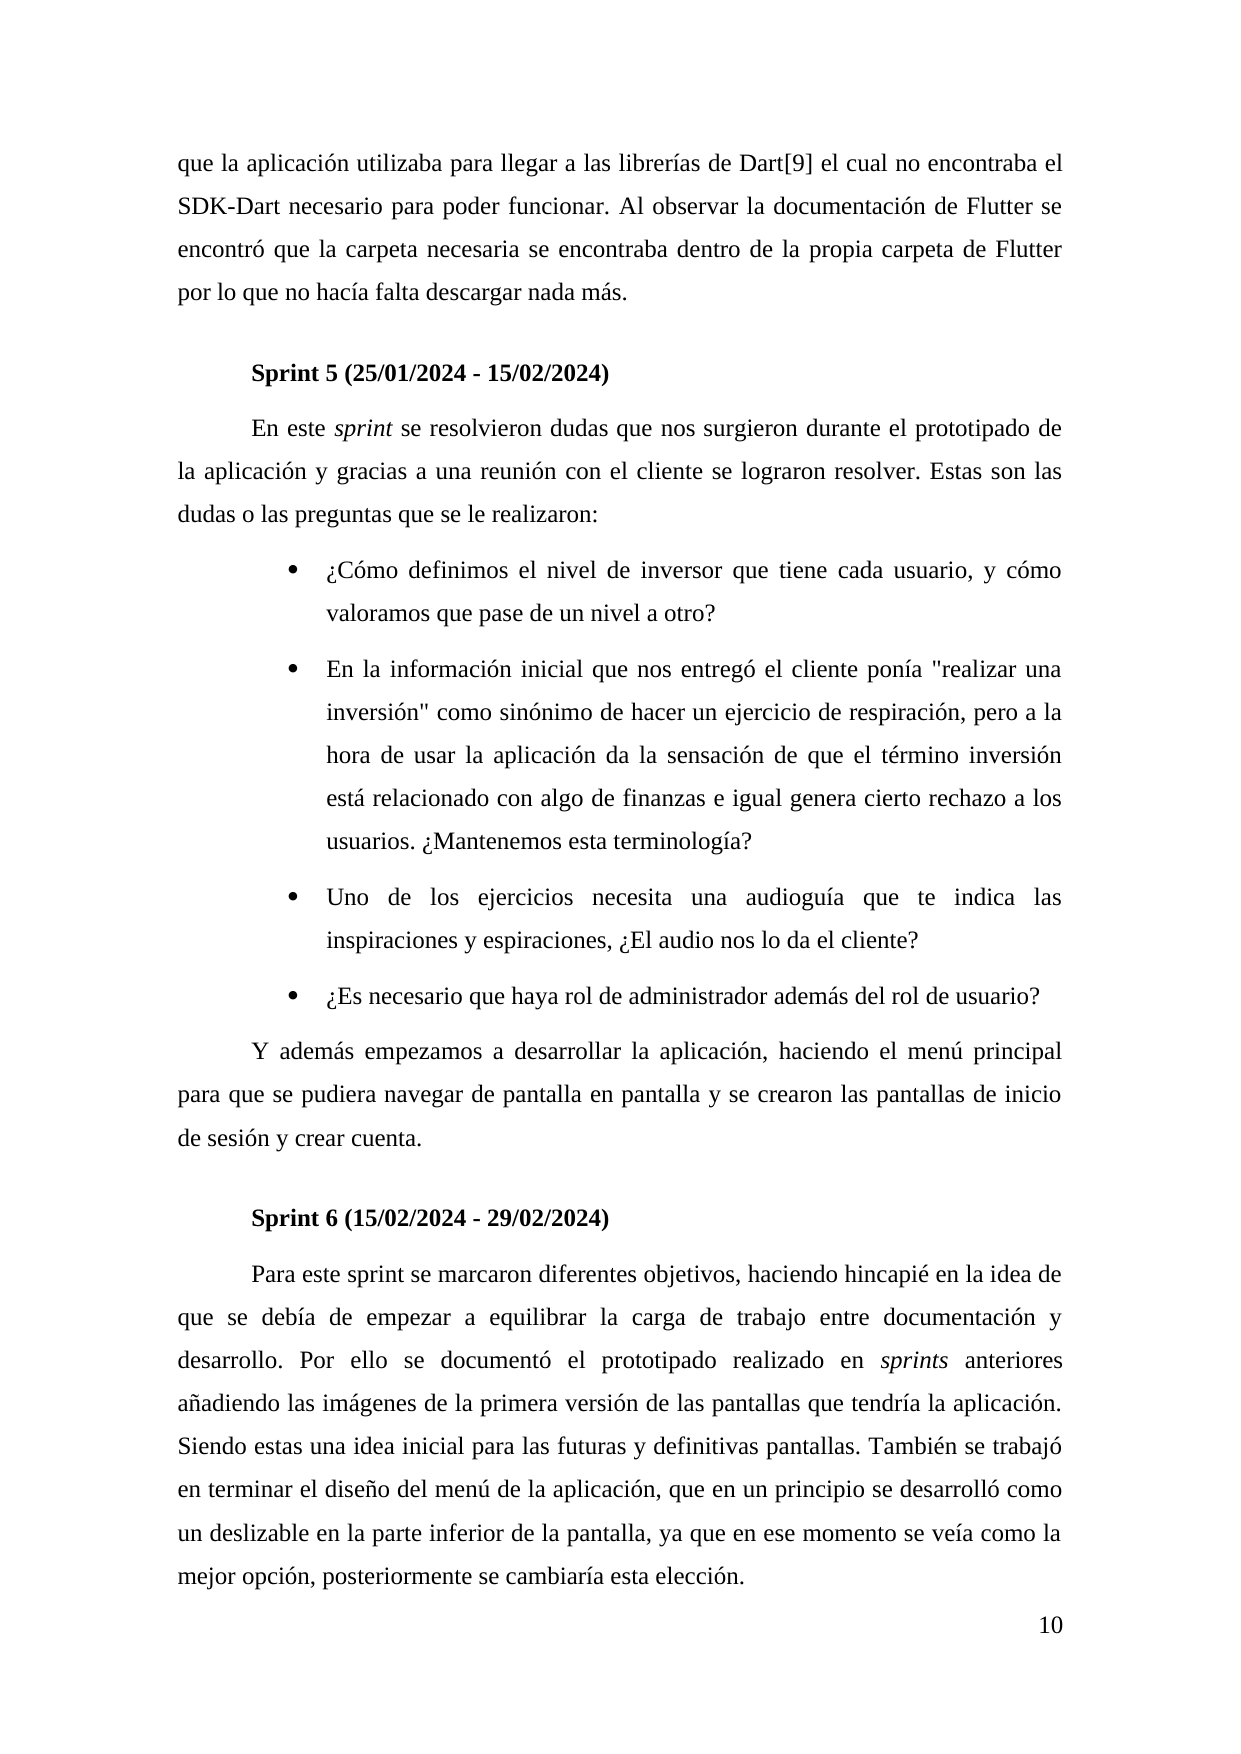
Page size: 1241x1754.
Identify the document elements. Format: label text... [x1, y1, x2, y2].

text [177, 148, 1063, 306]
subtitle Sprint 5 (25/01/2024 - 15/02/2024) [177, 358, 1063, 386]
list ¿Es necesario que haya rol de administrador además del rol de usuario? [288, 981, 1063, 1009]
list Uno de los ejercicios necesita una audioguía que te indica las inspiraciones y espiraciones, ¿El audio nos lo da el cliente? [288, 882, 1063, 954]
list En la información inicial que nos entregó el cliente ponía "realizar una inversión" como sinónimo de hacer un ejercicio de respiración, pero a la hora de usar la aplicación da la sensación de que el término inversión está relacionado con algo de finanzas e igual genera cierto rechazo a los usuarios. ¿Mantenemos esta terminología? [288, 654, 1063, 855]
list ¿Cómo definimos el nivel de inversor que tiene cada usuario, y cómo valoramos que pase de un nivel a otro? [288, 555, 1063, 627]
text Para este sprint se marcaron diferentes objetivos, haciendo hincapié en la idea de que se debía de empezar a equilibrar la carga de trabajo entre documentación y desarrollo. Por ello se documentó el prototipado realizado en sprints anteriores añadiendo las imágenes de la primera versión de las pantallas que tendría la aplicación. Siendo estas una idea inicial para las futuras y definitivas pantallas. También se trabajó en terminar el diseño del menú de la aplicación, que en un principio se desarrolló como un deslizable en la parte inferior de la pantalla, ya que en ese momento se veía como la mejor opción, posteriormente se cambiaría esta elección. [177, 1259, 1063, 1589]
subtitle Sprint 6 (15/02/2024 - 29/02/2024) [177, 1203, 1063, 1232]
text Y además empezamos a desarrollar la aplicación, haciendo el menú principal para que se pudiera navegar de pantalla en pantalla y se crearon las pantallas de inicio de sesión y crear cuenta. [177, 1036, 1063, 1151]
text En este sprint se resolvieron dudas que nos surgieron durante el prototipado de la aplicación y gracias a una reunión con el cliente se lograron resolver. Estas son las dudas o las preguntas que se le realizaron: [177, 413, 1063, 528]
